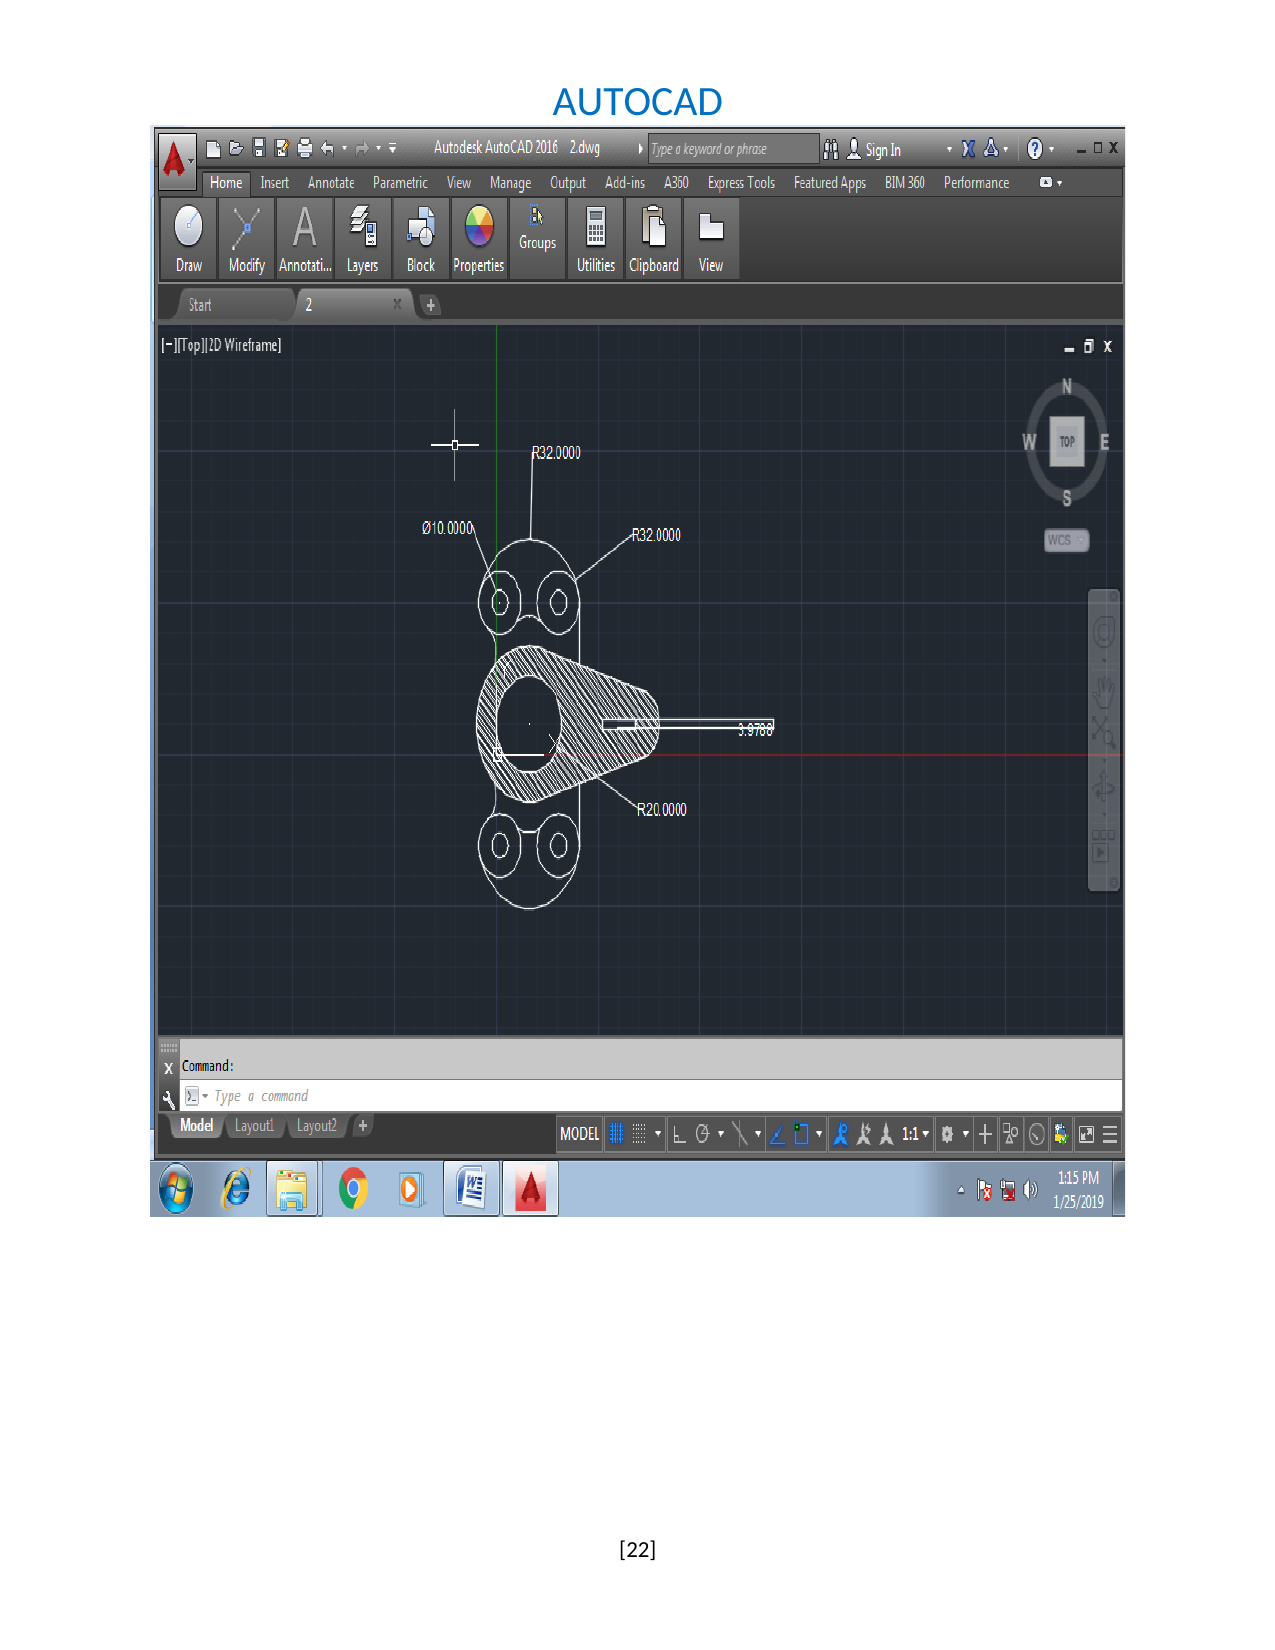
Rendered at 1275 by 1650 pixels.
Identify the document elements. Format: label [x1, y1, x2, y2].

picture [150, 125, 1125, 1217]
